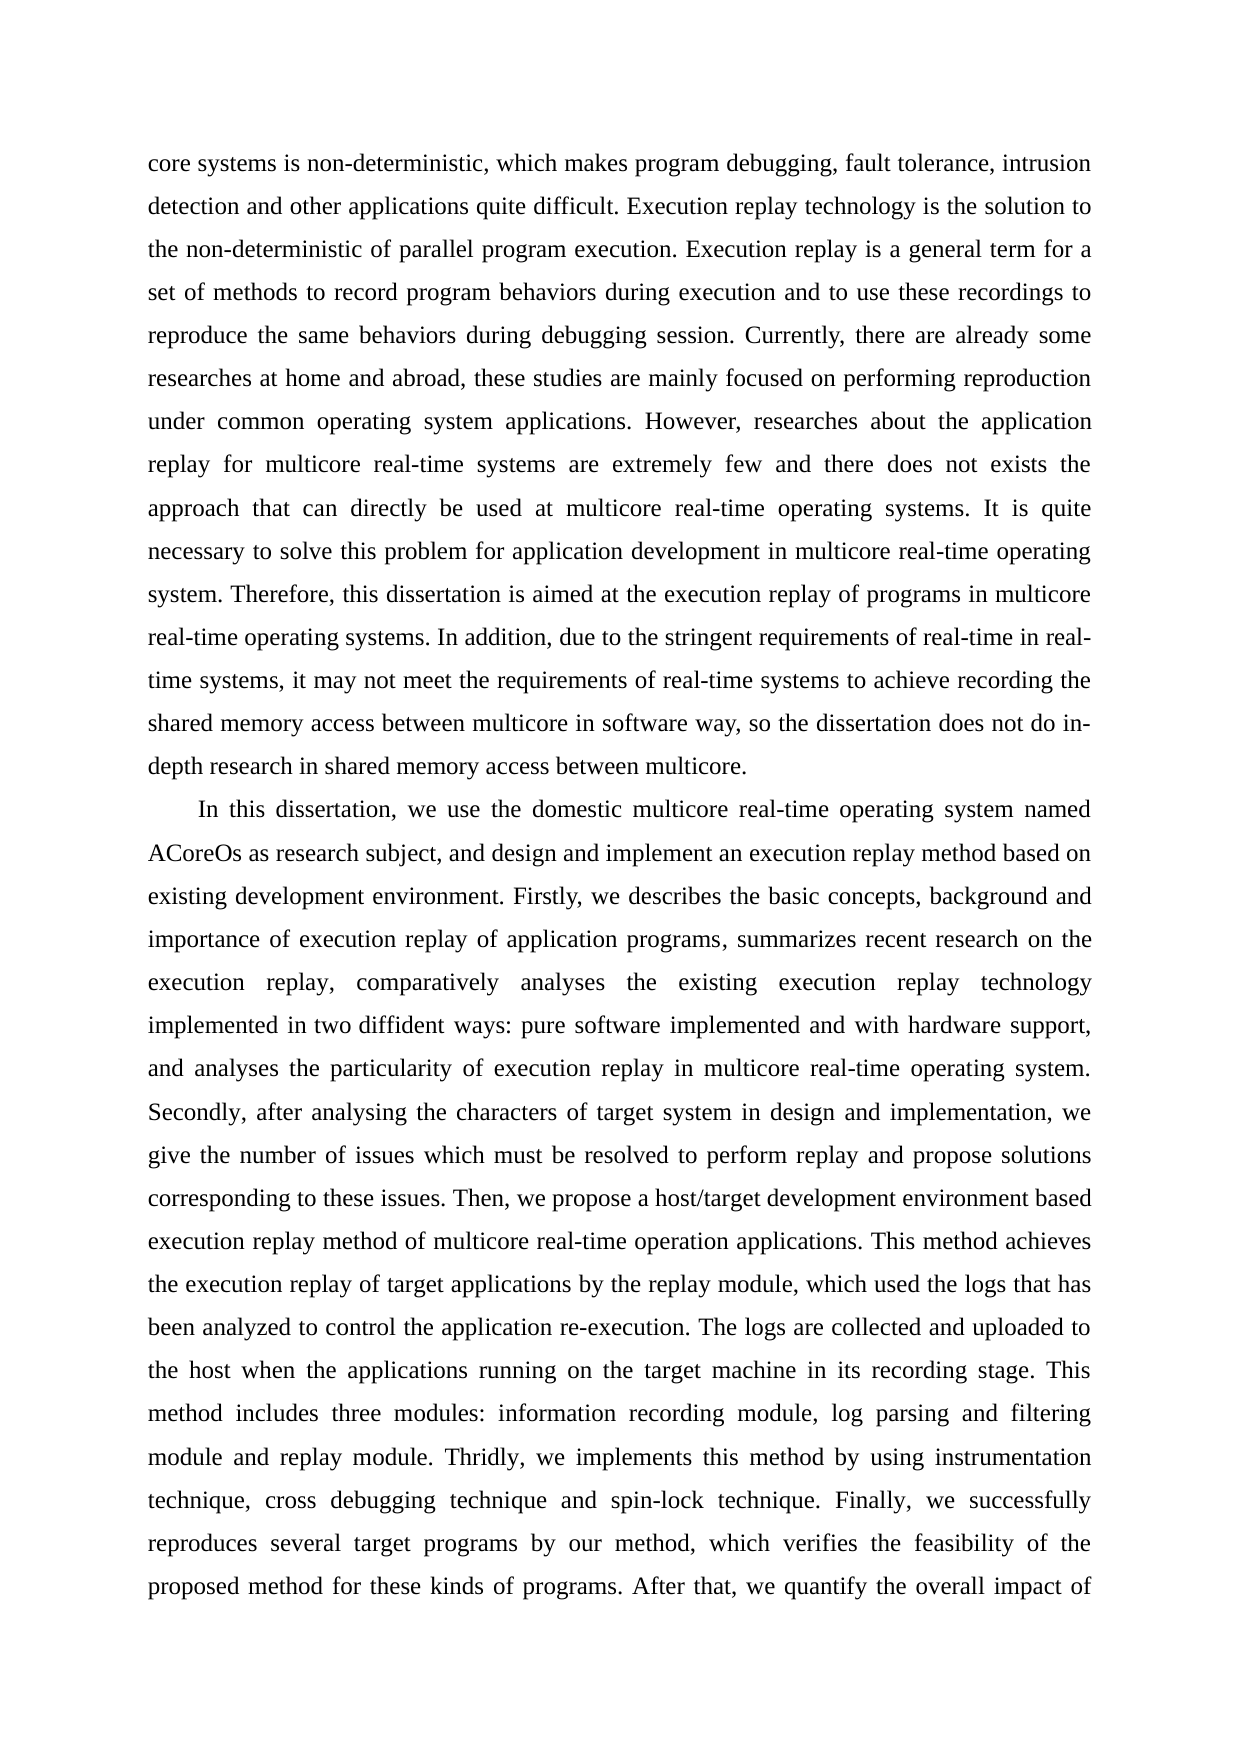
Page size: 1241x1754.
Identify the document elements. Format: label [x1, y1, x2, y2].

text [148, 794, 1092, 1600]
text [148, 148, 1092, 780]
